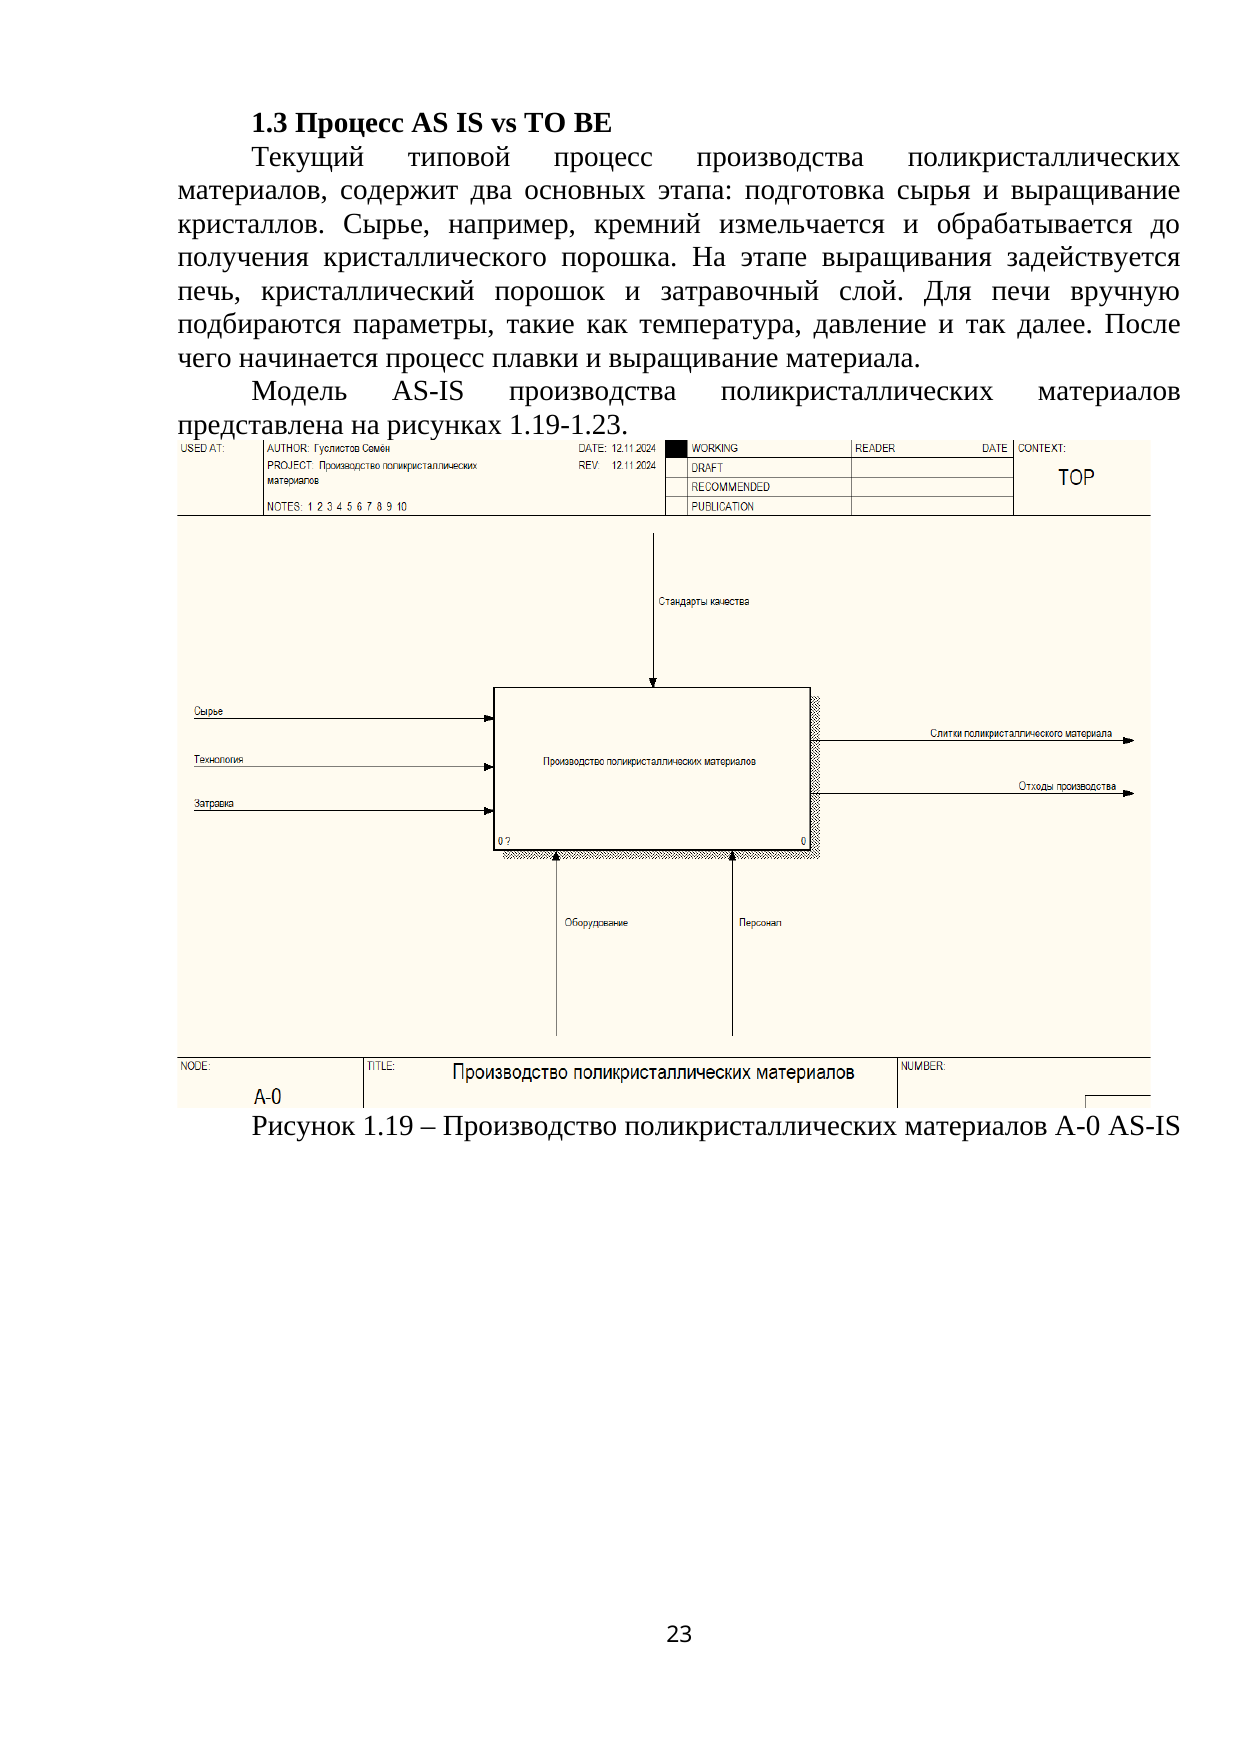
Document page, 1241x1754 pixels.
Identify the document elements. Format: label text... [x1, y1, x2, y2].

picture [177, 440, 1151, 1108]
text Текущий типовой процесс производства поликристаллических материалов, содержит два основных этапа: подготовка сырья и выращивание кристаллов. Сырье, например, кремний измельчается и обрабатывается до получения кристаллического порошка. На этапе выращивания задействуется печь, кристаллический порошок и затравочный слой. Для печи вручную подбираются параметры, такие как температура, давление и так далее. После чего начинается процесс плавки и выращивание материала. [177, 139, 1181, 373]
text Рисунок 1.19 – Производство поликристаллических материалов А-0 AS-IS [177, 1108, 1181, 1141]
text Модель AS-IS производства поликристаллических материалов представлена на рисунках 1.19-1.23. [177, 373, 1181, 441]
text 1.3 Процесс AS IS vs TO BE [177, 105, 1181, 139]
